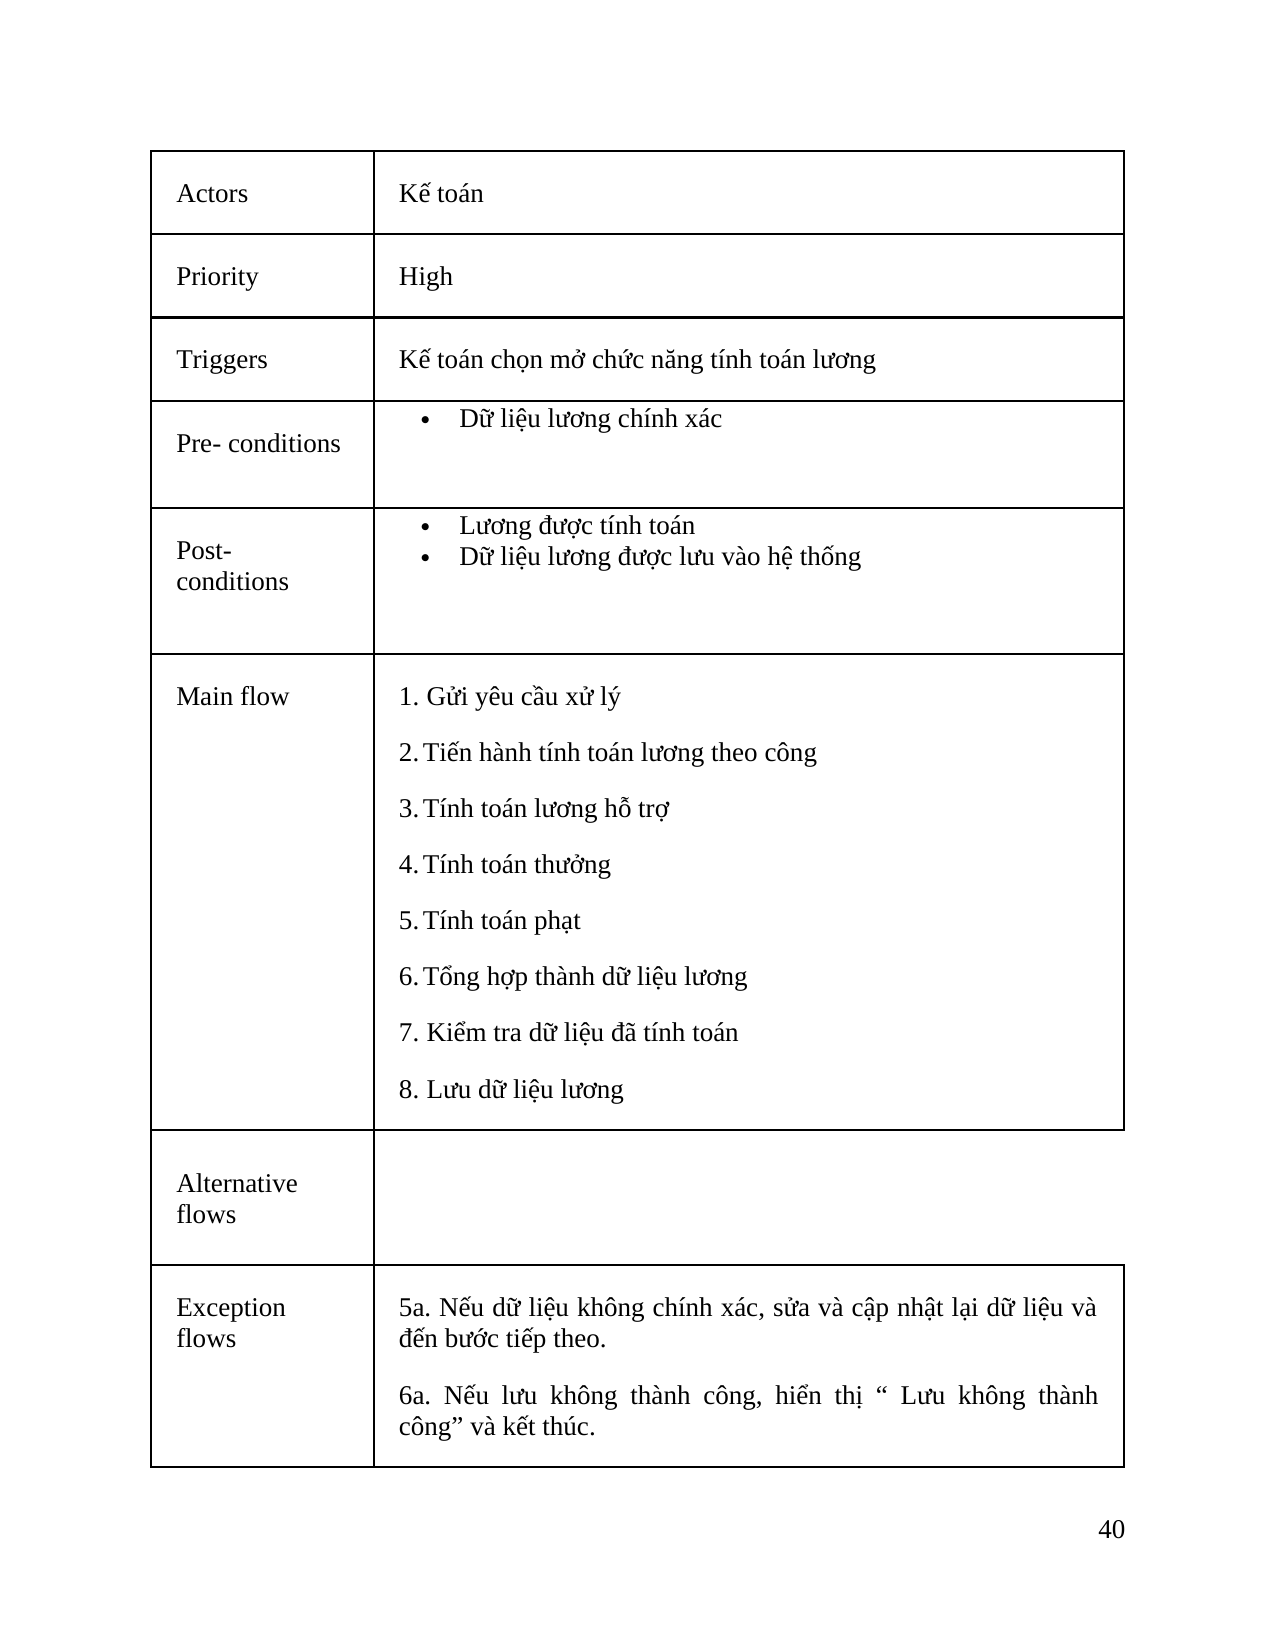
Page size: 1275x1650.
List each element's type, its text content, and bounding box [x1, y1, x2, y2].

table_cell Actors [152, 152, 373, 233]
table_cell Kế toán chọn mở chức năng tính toán lương [375, 319, 1123, 400]
table_cell Triggers [152, 319, 373, 400]
table_cell Pre- conditions [152, 402, 373, 507]
table_cell 1. Gửi yêu cầu xử lý 2. Tiến hành tính toán lương theo công 3. Tính toán lương hỗ trợ 4. Tính toán thưởng 5. Tính toán phạt 6. Tổng hợp thành dữ liệu lương 7. Kiểm tra dữ liệu đã tính toán 8. Lưu dữ liệu lương [375, 655, 1123, 1129]
table_cell Priority [152, 235, 373, 316]
table_cell 5a. Nếu dữ liệu không chính xác, sửa và cập nhật lại dữ liệu và đến bước tiếp theo. 6a. Nếu lưu không thành công, hiển thị “ Lưu không thành công” và kết thúc. [375, 1266, 1123, 1466]
table_cell Alternative flows [152, 1131, 373, 1264]
table_cell Dữ liệu lương chính xác [375, 402, 1123, 507]
table_cell Post- conditions [152, 509, 373, 653]
table_cell Main flow [152, 655, 373, 1129]
table_cell High [375, 235, 1123, 316]
table_cell Exception flows [152, 1266, 373, 1466]
table_cell Lương được tính toán Dữ liệu lương được lưu vào hệ thống [375, 509, 1123, 653]
table_cell [375, 1131, 1124, 1264]
table_cell Kế toán [375, 152, 1123, 233]
